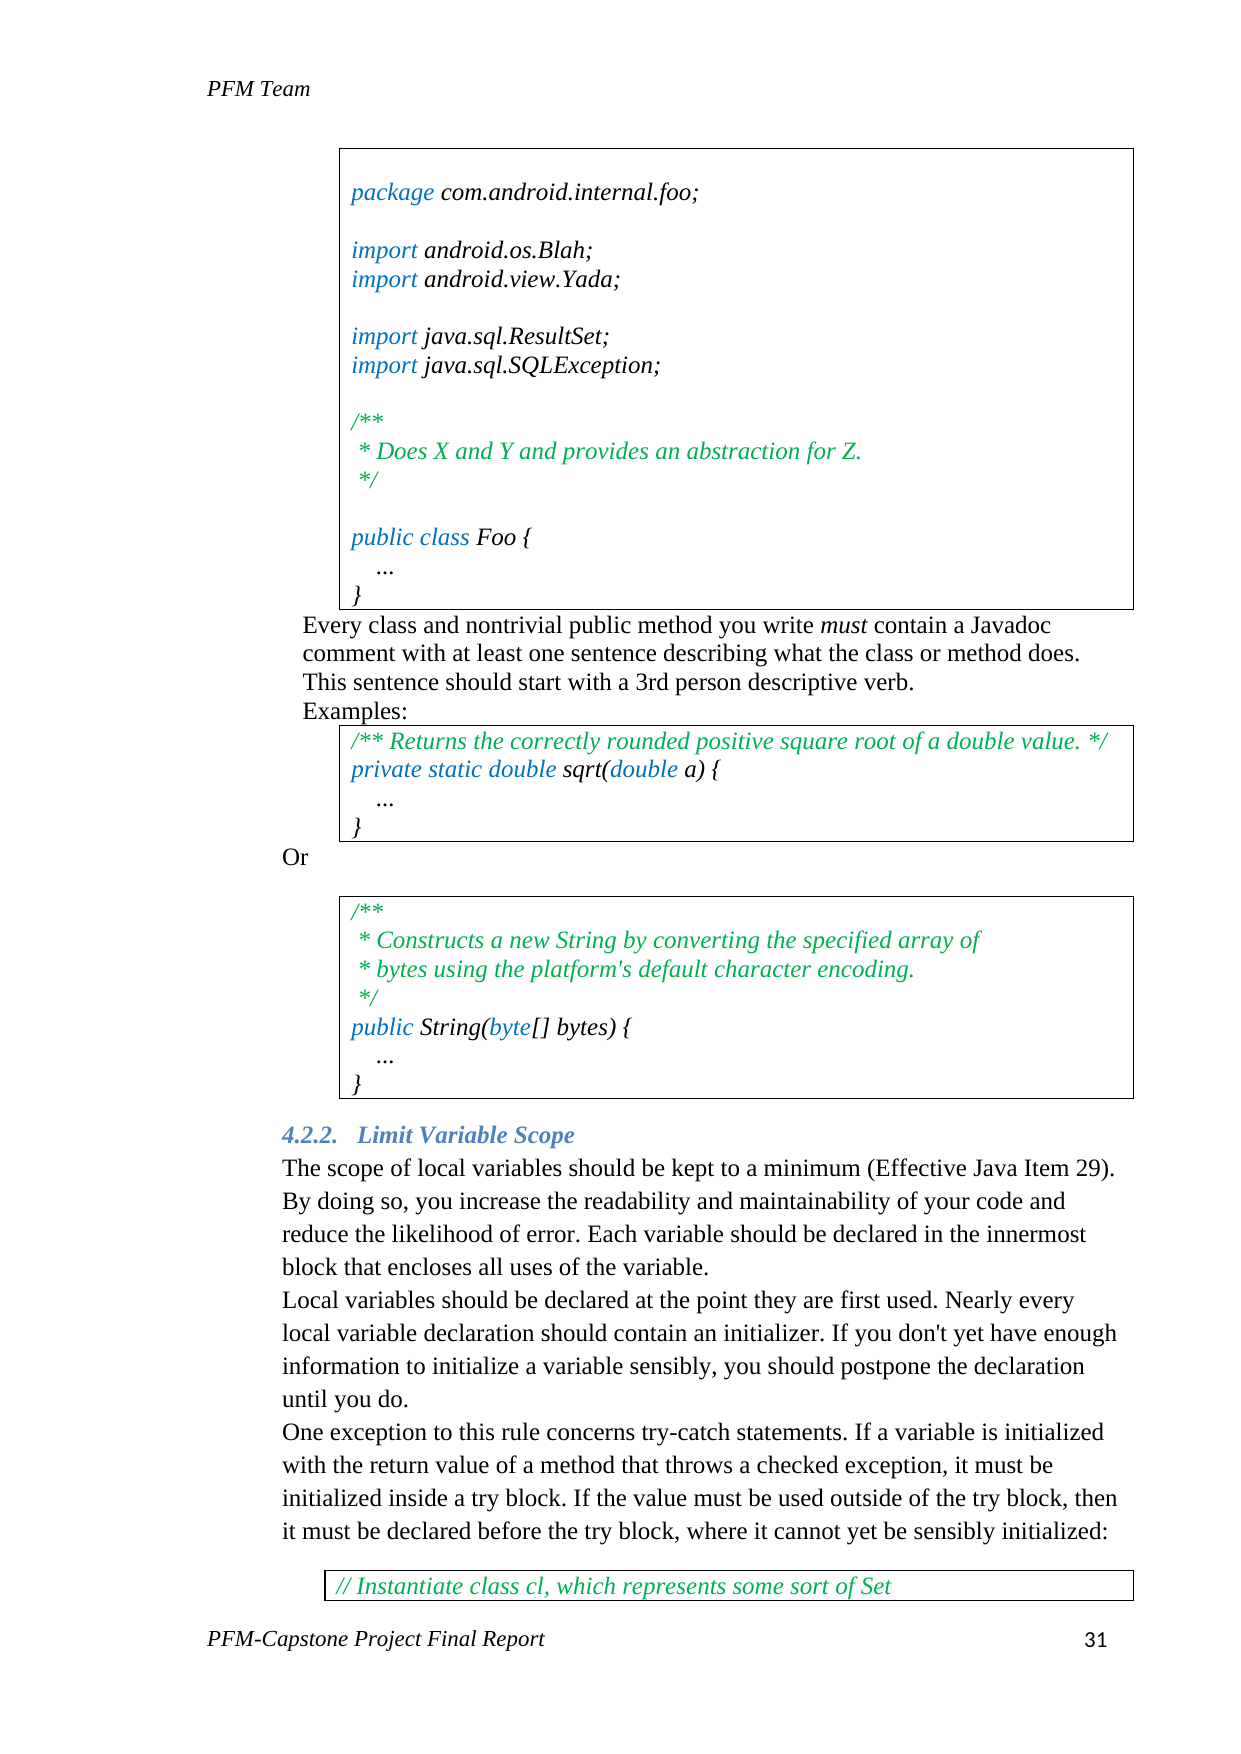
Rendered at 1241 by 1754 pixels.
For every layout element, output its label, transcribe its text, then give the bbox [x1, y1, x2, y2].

list Or [282, 842, 1122, 871]
table_header /** * Constructs a new String by converting the specified array of * bytes using the platform's default character encoding. */ public String(byte[] bytes) { ... } [340, 897, 1133, 1098]
text Examples: [282, 696, 1122, 725]
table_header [340, 149, 1133, 609]
list One exception to this rule concerns try-catch statements. If a variable is initialized with the return value of a method that throws a checked exception, it must be initialized inside a try block. If the value must be used outside of the try block, then it must be declared before the try block, where it cannot yet be sensibly initialized: [282, 1417, 1122, 1545]
list The scope of local variables should be kept to a minimum (Effective Java Item 29). By doing so, you increase the readability and maintainability of your code and reduce the likelihood of error. Each variable should be declared in the innermost block that encloses all uses of the variable. [282, 1153, 1122, 1281]
table_header /** Returns the correctly rounded positive square root of a double value. */ private static double sqrt(double a) { ... } [340, 726, 1133, 841]
subtitle Limit Variable Scope [282, 1120, 1122, 1149]
list Local variables should be declared at the point they are first used. Nearly every local variable declaration should contain an initializer. If you don't yet have enough information to initialize a variable sensibly, you should postpone the declaration until you do. [282, 1285, 1122, 1413]
text Every class and nontrivial public method you write must contain a Javadoc comment with at least one sentence describing what the class or method does. This sentence should start with a 3rd person descriptive verb. [302, 610, 1122, 696]
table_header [326, 1571, 1133, 1600]
